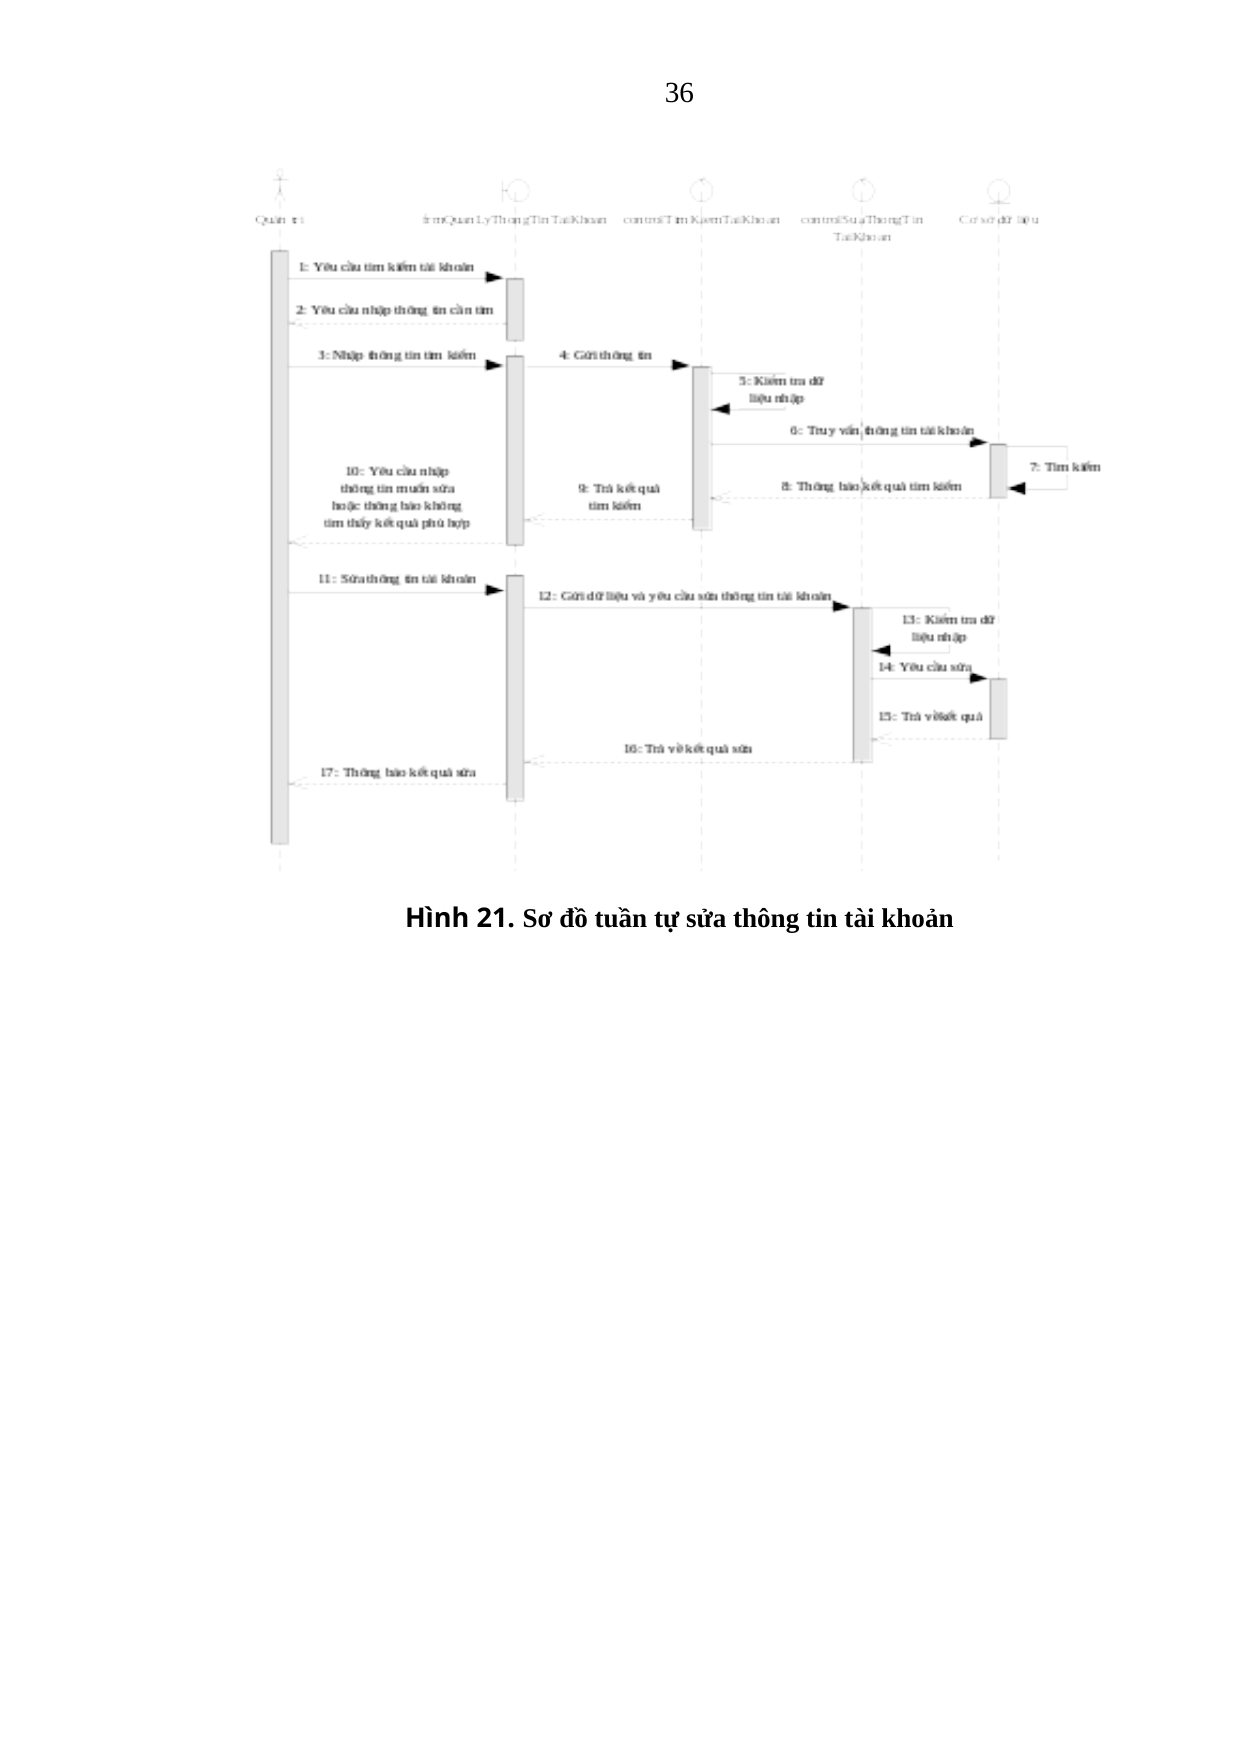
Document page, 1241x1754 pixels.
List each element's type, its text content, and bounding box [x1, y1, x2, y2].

list Sơ đồ tuần tự sửa thông tin tài khoản [207, 898, 1152, 935]
